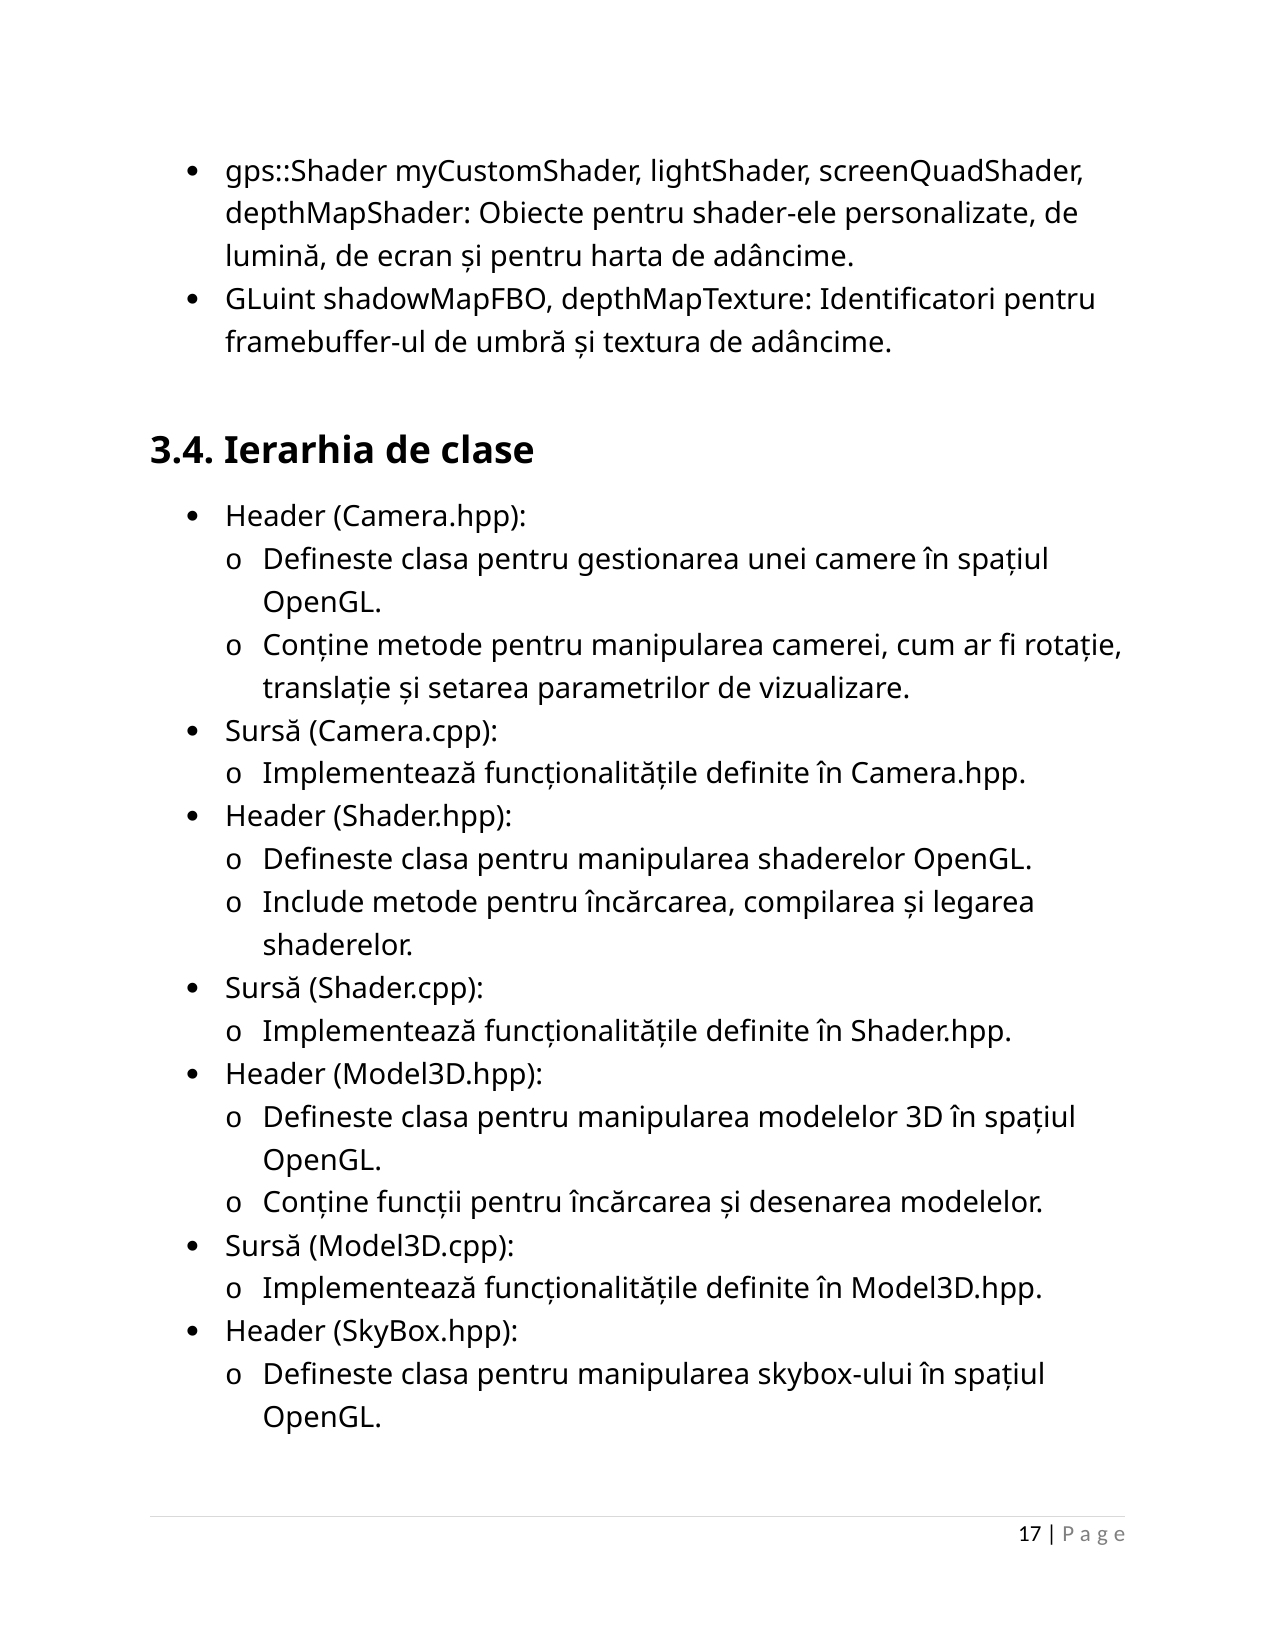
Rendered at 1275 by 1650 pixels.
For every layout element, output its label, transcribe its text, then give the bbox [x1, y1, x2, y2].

list Include metode pentru încărcarea, compilarea și legarea shaderelor. [225, 881, 1125, 964]
list Header (Model3D.hpp): [187, 1053, 1125, 1093]
list Sursă (Camera.cpp): [187, 710, 1125, 749]
list Sursă (Model3D.cpp): [187, 1225, 1125, 1264]
list Implementează funcționalitățile definite în Shader.hpp. [225, 1010, 1125, 1050]
list Implementează funcționalitățile definite în Camera.hpp. [225, 753, 1125, 792]
list Conține funcții pentru încărcarea și desenarea modelelor. [225, 1182, 1125, 1222]
list gps::Shader myCustomShader, lightShader, screenQuadShader, depthMapShader: Obiecte pentru shader-ele personalizate, de lumină, de ecran și pentru harta de adâncime. [187, 150, 1125, 275]
list Defineste clasa pentru manipularea modelelor 3D în spațiul OpenGL. [225, 1096, 1125, 1179]
list Header (Camera.hpp): [187, 495, 1125, 535]
list Conține metode pentru manipularea camerei, cum ar fi rotație, translație și setarea parametrilor de vizualizare. [225, 624, 1125, 707]
list Header (Shader.hpp): [187, 796, 1125, 835]
list Sursă (Shader.cpp): [187, 967, 1125, 1007]
list Header (SkyBox.hpp): [187, 1311, 1125, 1350]
text 3.4. Ierarhia de clase [150, 423, 1125, 474]
list GLuint shadowMapFBO, depthMapTexture: Identificatori pentru framebuffer-ul de umbră și textura de adâncime. [187, 278, 1125, 361]
list Implementează funcționalitățile definite în Model3D.hpp. [225, 1268, 1125, 1307]
list Defineste clasa pentru manipularea shaderelor OpenGL. [225, 838, 1125, 878]
list Defineste clasa pentru manipularea skybox-ului în spațiul OpenGL. [225, 1353, 1125, 1436]
list Defineste clasa pentru gestionarea unei camere în spațiul OpenGL. [225, 538, 1125, 621]
